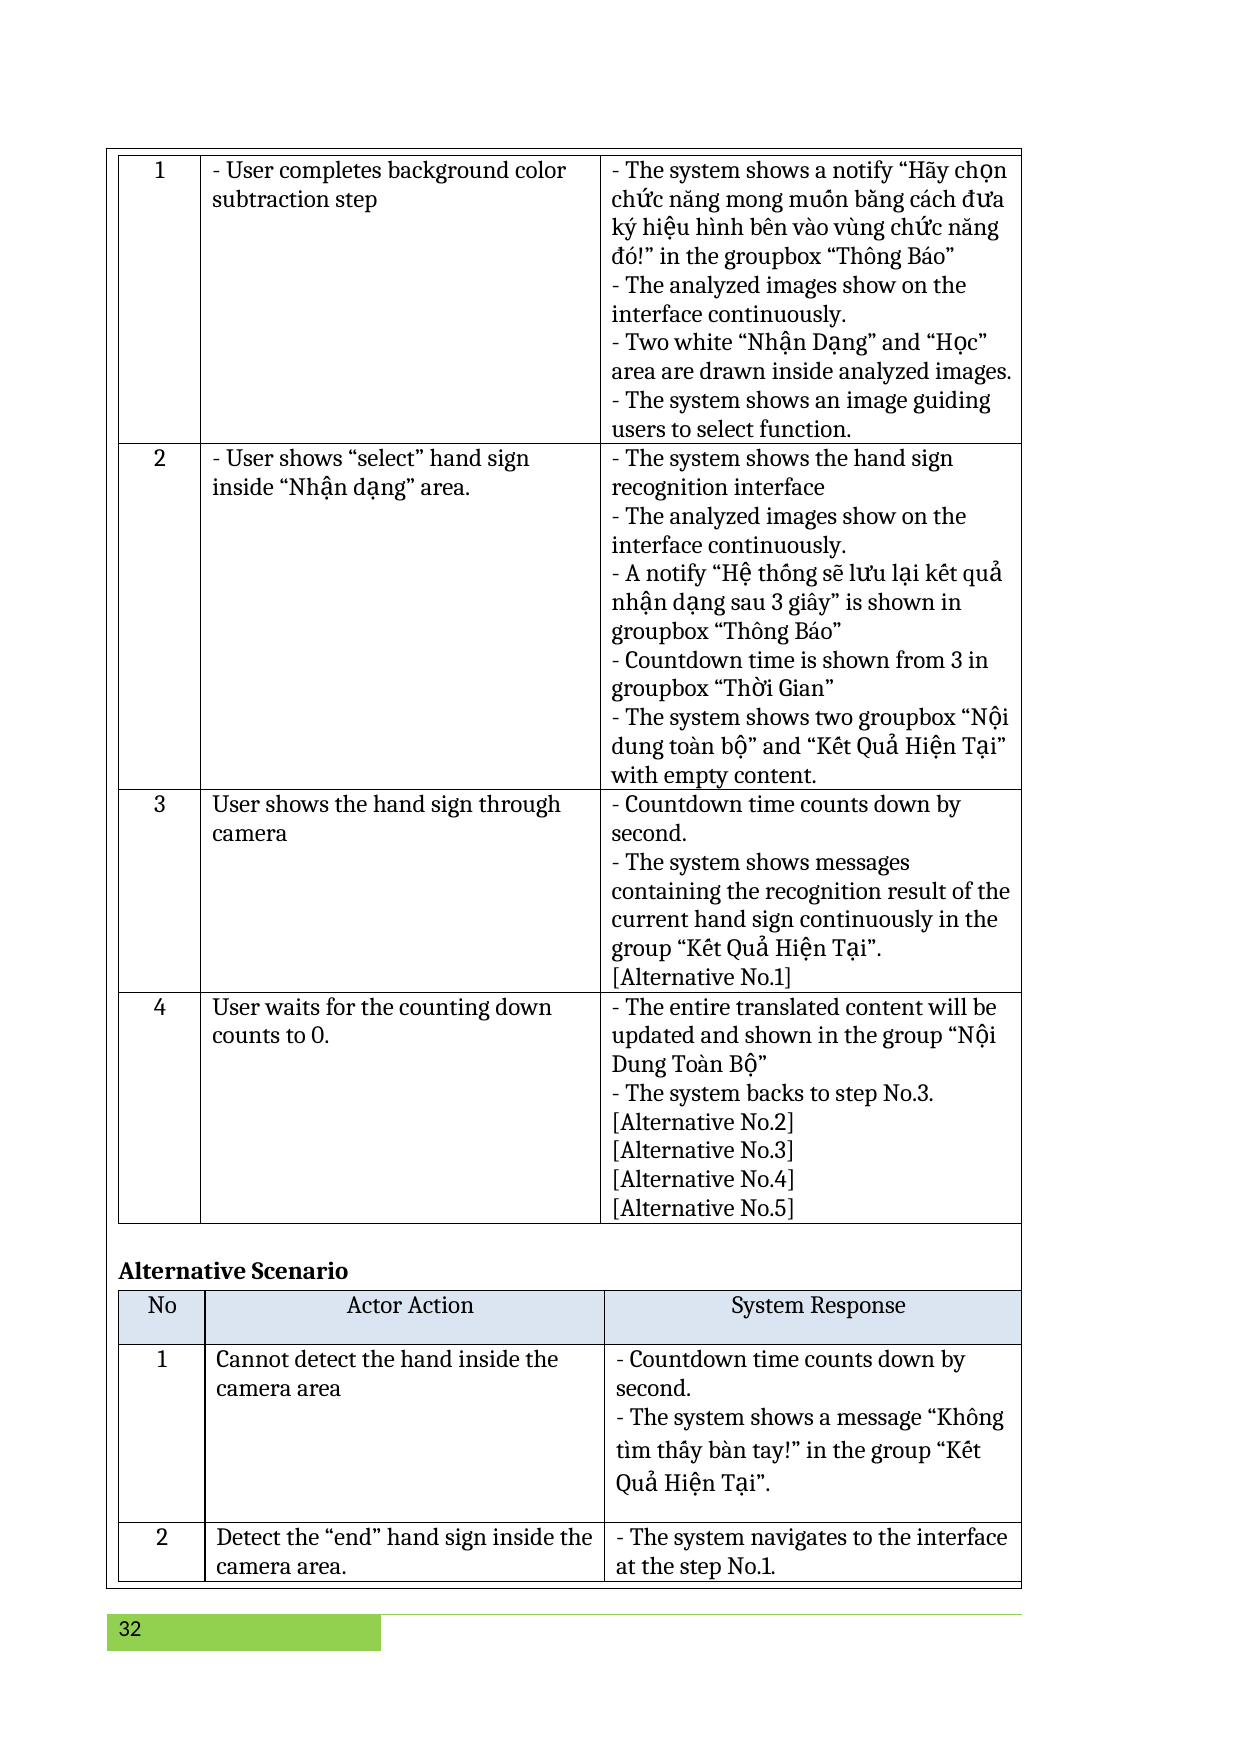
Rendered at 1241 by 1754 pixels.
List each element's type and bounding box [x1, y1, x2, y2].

table_cell [107, 149, 1021, 1588]
